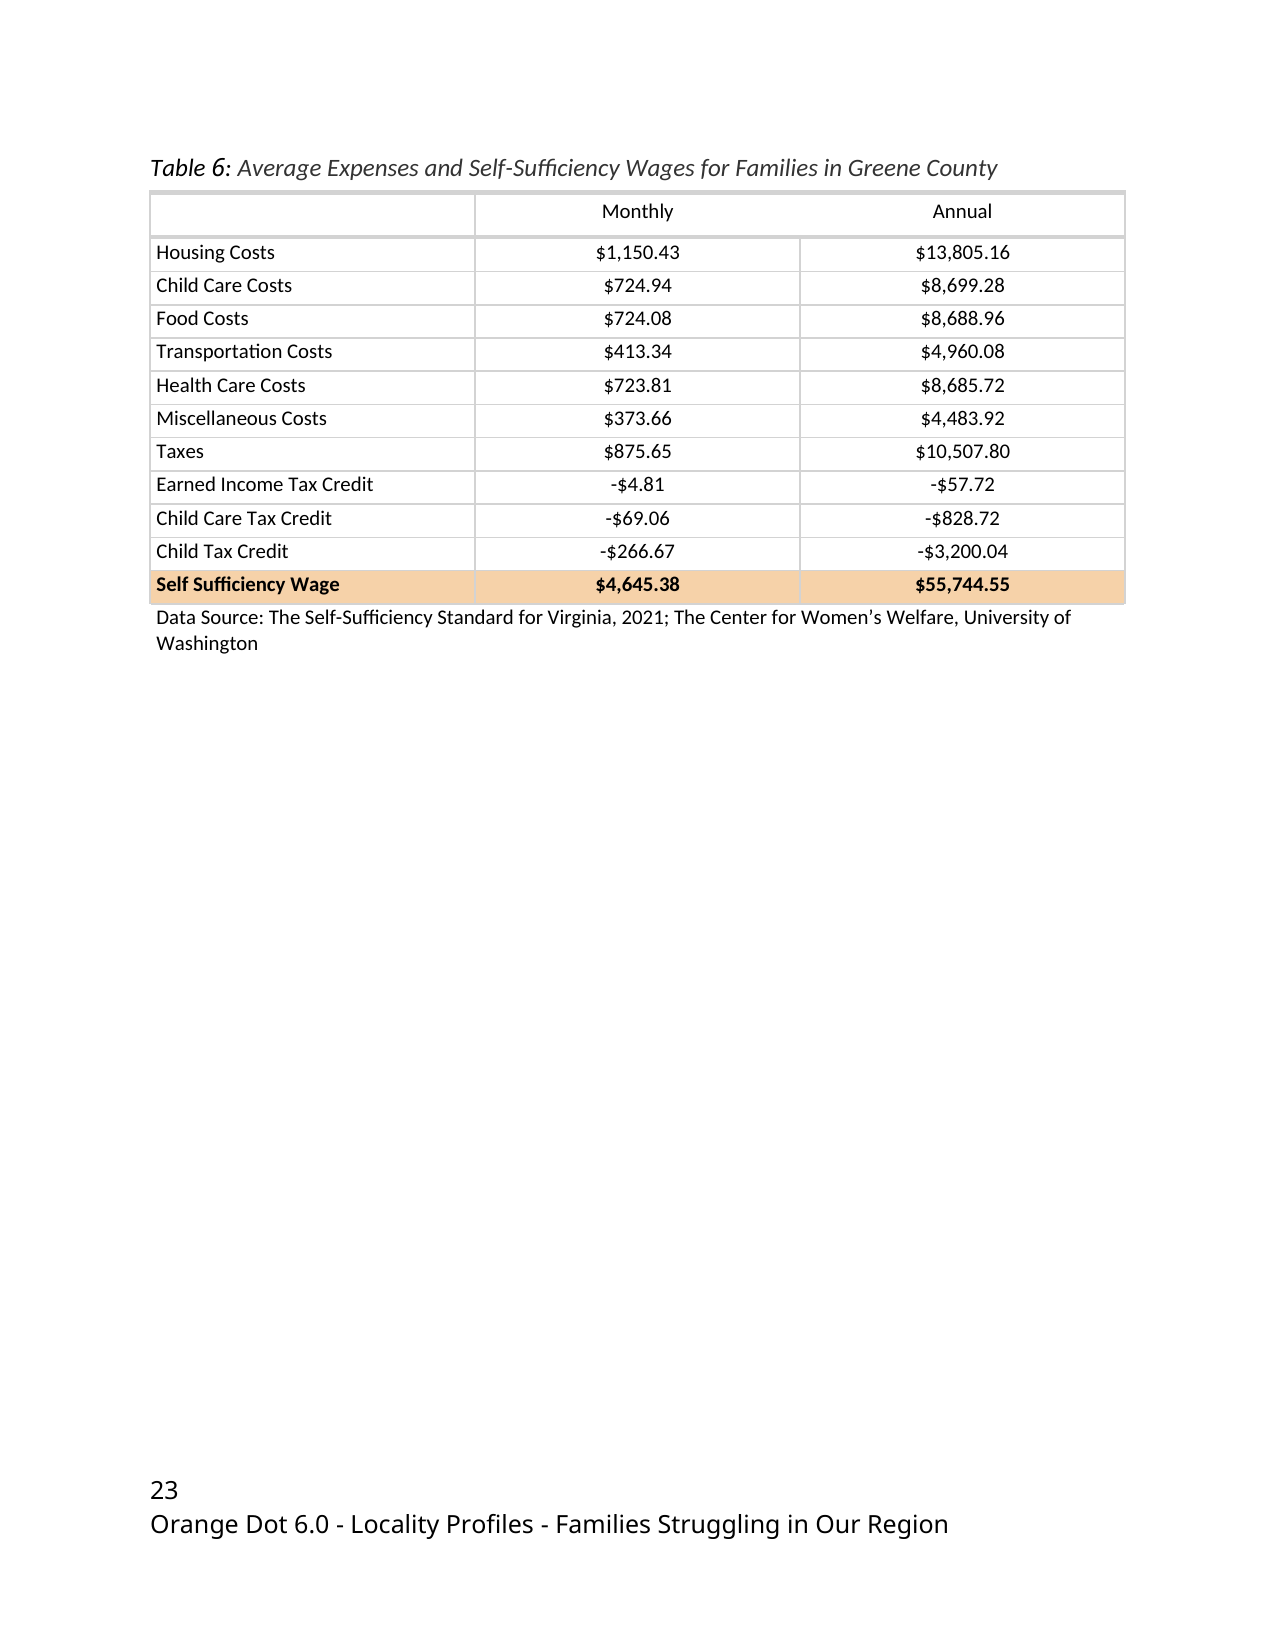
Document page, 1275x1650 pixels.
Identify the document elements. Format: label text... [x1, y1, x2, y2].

table_cell $13,805.16 [801, 239, 1124, 271]
table_cell Miscellaneous Costs [151, 405, 474, 437]
table_cell -$57.72 [801, 472, 1124, 503]
table_header Annual [800, 195, 1124, 235]
table_cell $8,688.96 [801, 306, 1124, 337]
table_cell -$3,200.04 [801, 538, 1124, 570]
table_cell $4,483.92 [801, 405, 1124, 437]
table_cell $724.08 [476, 306, 799, 337]
table_cell Housing Costs [151, 239, 474, 271]
table_cell Food Costs [151, 306, 474, 337]
table_cell $413.34 [476, 339, 799, 370]
table_cell -$4.81 [476, 472, 799, 503]
table_cell $373.66 [476, 405, 799, 437]
table_cell $723.81 [476, 372, 799, 403]
table_cell $1,150.43 [476, 239, 799, 271]
table_header Monthly [476, 195, 800, 235]
table_cell $10,507.80 [801, 438, 1124, 470]
table_cell $724.94 [476, 272, 799, 304]
table_cell $8,685.72 [801, 372, 1124, 403]
table_header [151, 195, 474, 235]
table_cell Health Care Costs [151, 372, 474, 403]
table_cell $4,960.08 [801, 339, 1124, 370]
table_cell $4,645.38 [476, 571, 799, 603]
table_cell Earned Income Tax Credit [151, 472, 474, 503]
table_cell -$266.67 [476, 538, 799, 570]
table_cell Child Care Costs [151, 272, 474, 304]
table_cell Transportation Costs [151, 339, 474, 370]
table_cell Data Source: The Self-Sufficiency Standard for Virginia, 2021; The Center for Women’s Welfare, University of Washington [150, 604, 1125, 662]
table_cell Taxes [151, 438, 474, 470]
table_cell -$828.72 [801, 505, 1124, 536]
table_cell $8,699.28 [801, 272, 1124, 304]
table_cell Child Tax Credit [151, 538, 474, 570]
table_cell -$69.06 [476, 505, 799, 536]
table_cell Child Care Tax Credit [151, 505, 474, 536]
table_cell Self Sufficiency Wage [151, 571, 474, 603]
table_cell $875.65 [476, 438, 799, 470]
table_cell $55,744.55 [801, 571, 1124, 603]
